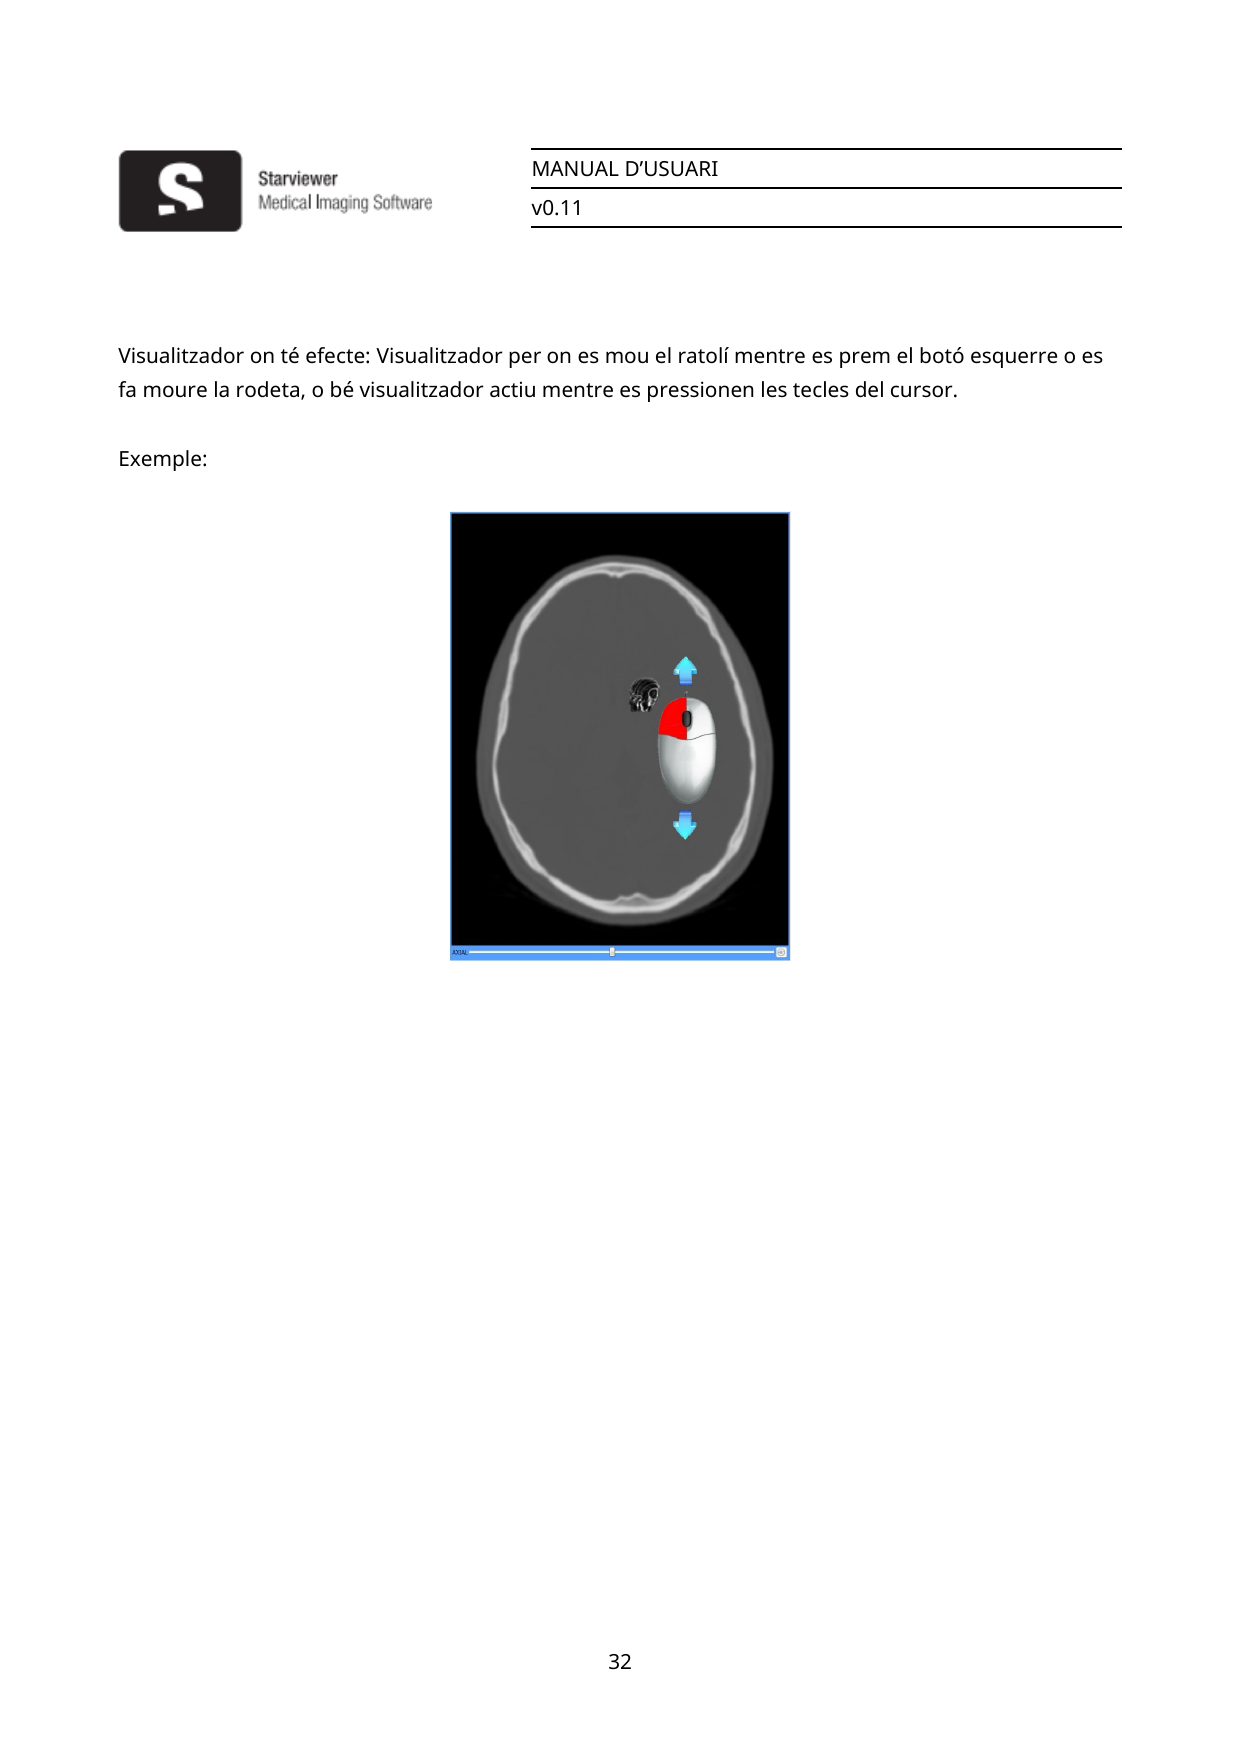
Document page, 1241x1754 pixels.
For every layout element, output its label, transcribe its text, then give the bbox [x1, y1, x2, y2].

text Visualitzador on té efecte: Visualitzador per on es mou el ratolí mentre es prem el botó esquerre o es fa moure la rodeta, o bé visualitzador actiu mentre es pressionen les tecles del cursor. [118, 341, 1122, 404]
picture [449, 511, 791, 961]
text Exemple: [118, 444, 1122, 472]
